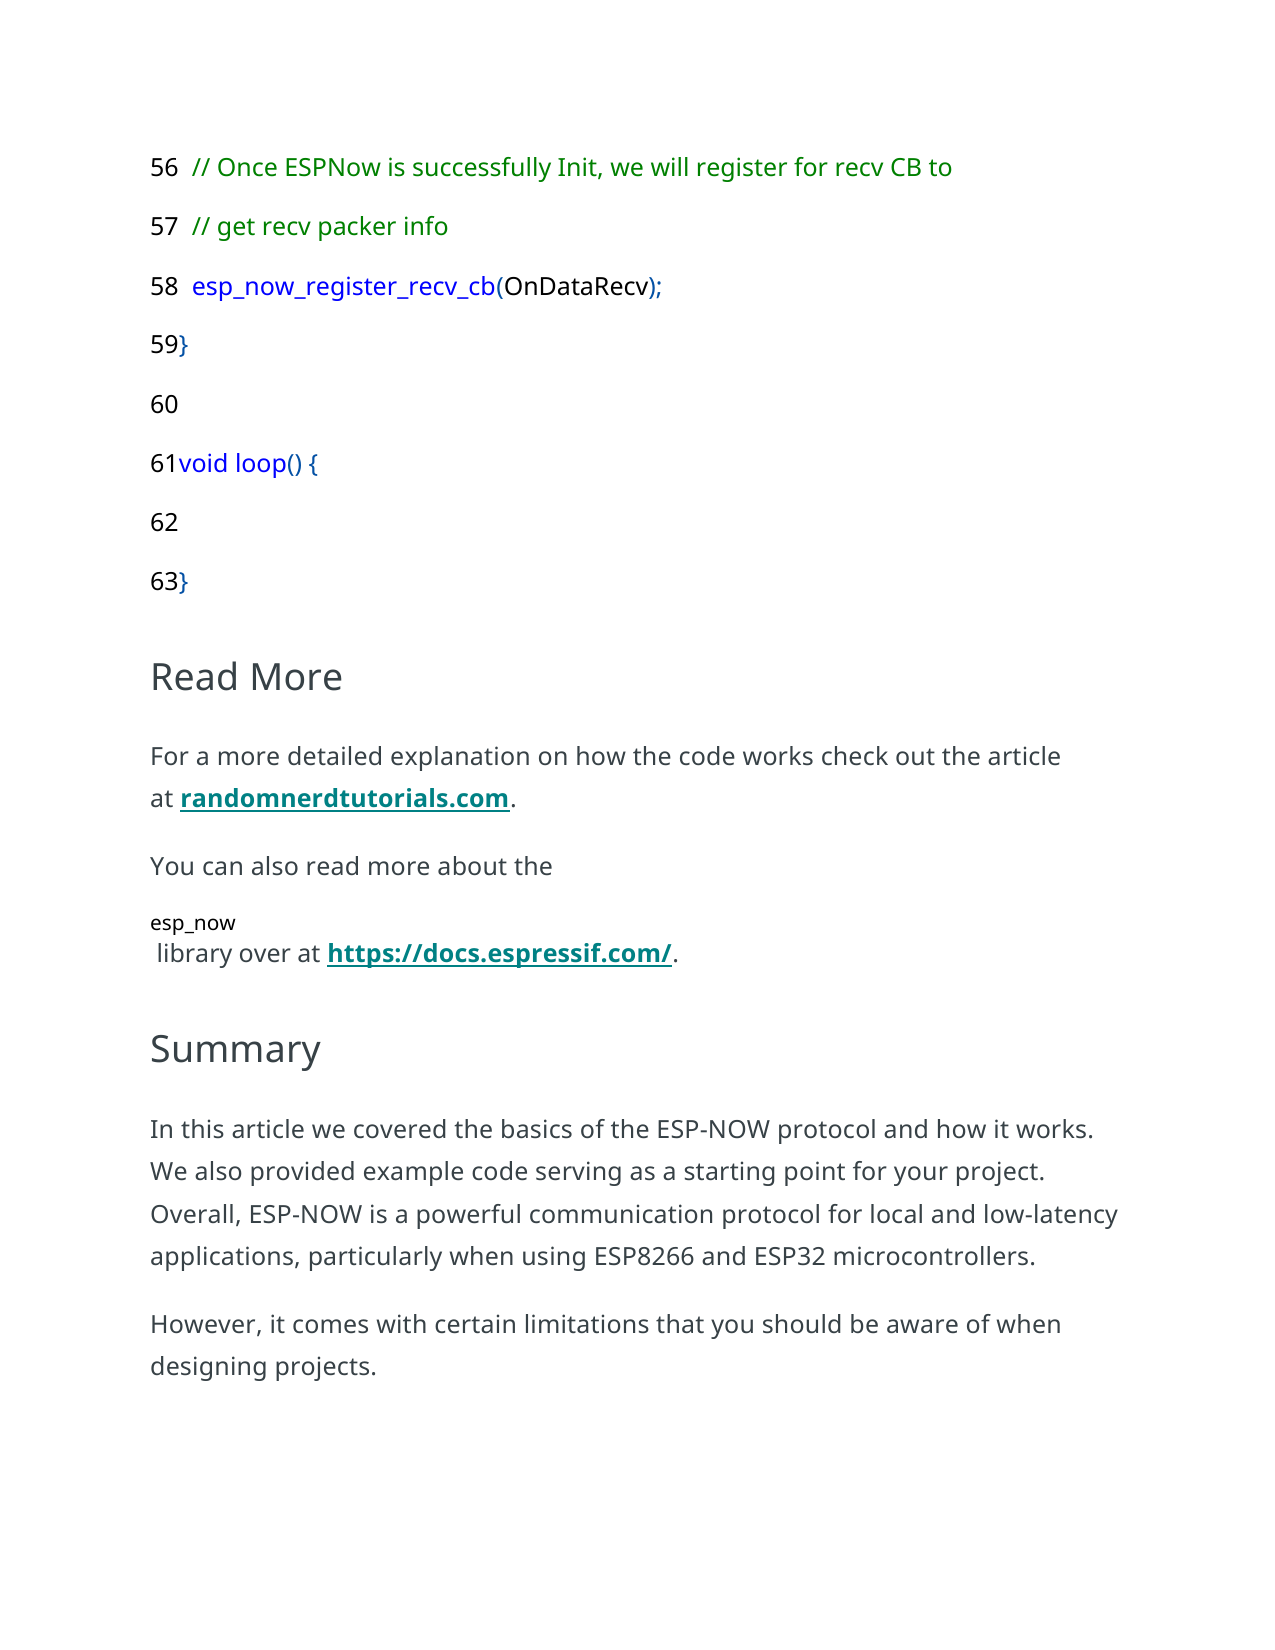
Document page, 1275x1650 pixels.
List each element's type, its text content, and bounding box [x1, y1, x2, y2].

text For a more detailed explanation on how the code works check out the article at randomnerdtutorials.com. [150, 730, 1125, 815]
text 60 [150, 386, 1125, 420]
text 63} [150, 563, 1125, 597]
text 56 // Once ESPNow is successfully Init, we will register for recv CB to [150, 150, 1125, 184]
text 62 [150, 504, 1125, 538]
text In this article we covered the basics of the ESP-NOW protocol and how it works. We also provided example code serving as a starting point for your project. Overall, ESP-NOW is a powerful communication protocol for local and low-latency applications, particularly when using ESP8266 and ESP32 microcontrollers. [150, 1103, 1125, 1273]
text 59} [150, 327, 1125, 361]
text library over at https://docs.espressif.com/. [150, 936, 1125, 970]
text 61void loop() { [150, 445, 1125, 479]
text You can also read more about the [150, 840, 1125, 883]
text esp_now [150, 908, 1125, 936]
text However, it comes with certain limitations that you should be aware of when designing projects. [150, 1298, 1125, 1383]
text 58 esp_now_register_recv_cb(OnDataRecv); [150, 268, 1125, 302]
text 57 // get recv packer info [150, 209, 1125, 243]
text Summary [150, 999, 1125, 1074]
text Read More [150, 627, 1125, 701]
